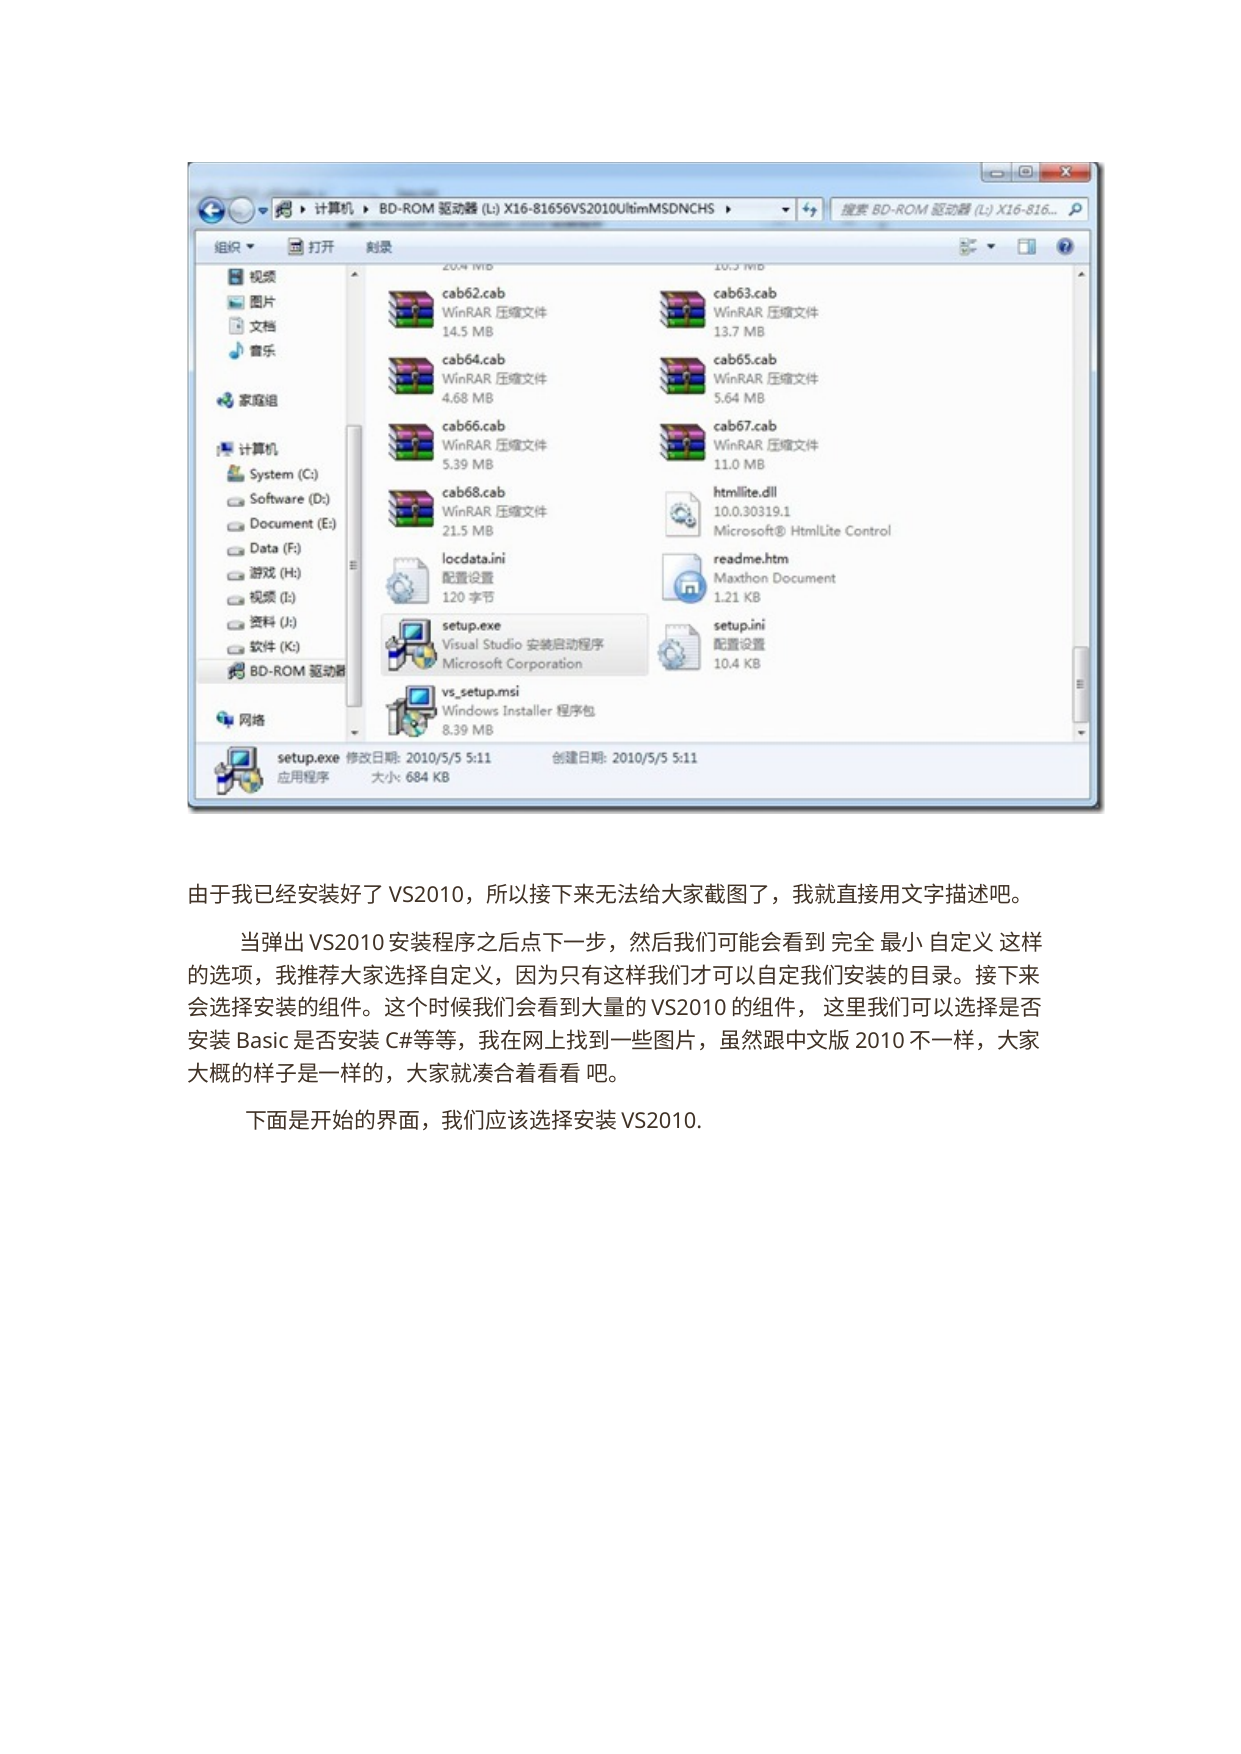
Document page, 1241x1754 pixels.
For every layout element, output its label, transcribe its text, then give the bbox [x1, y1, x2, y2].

picture [187, 162, 1105, 814]
text 下面是开始的界面，我们应该选择安装VS2010. [187, 1103, 1053, 1136]
text 当弹出VS2010安装程序之后点下一步，然后我们可能会看到 完全 最小 自定义 这样的选项，我推荐大家选择自定义，因为只有这样我们才可以自定我们安装的目录。接下来会选择安装的组件。这个时候我们会看到大量的VS2010的组件， 这里我们可以选择是否安装Basic是否安装C#等等，我在网上找到一些图片，虽然跟中文版2010不一样，大家大概的样子是一样的，大家就凑合着看看 吧。 [187, 925, 1053, 1088]
text 由于我已经安装好了VS2010，所以接下来无法给大家截图了，我就直接用文字描述吧。 [187, 814, 1053, 909]
